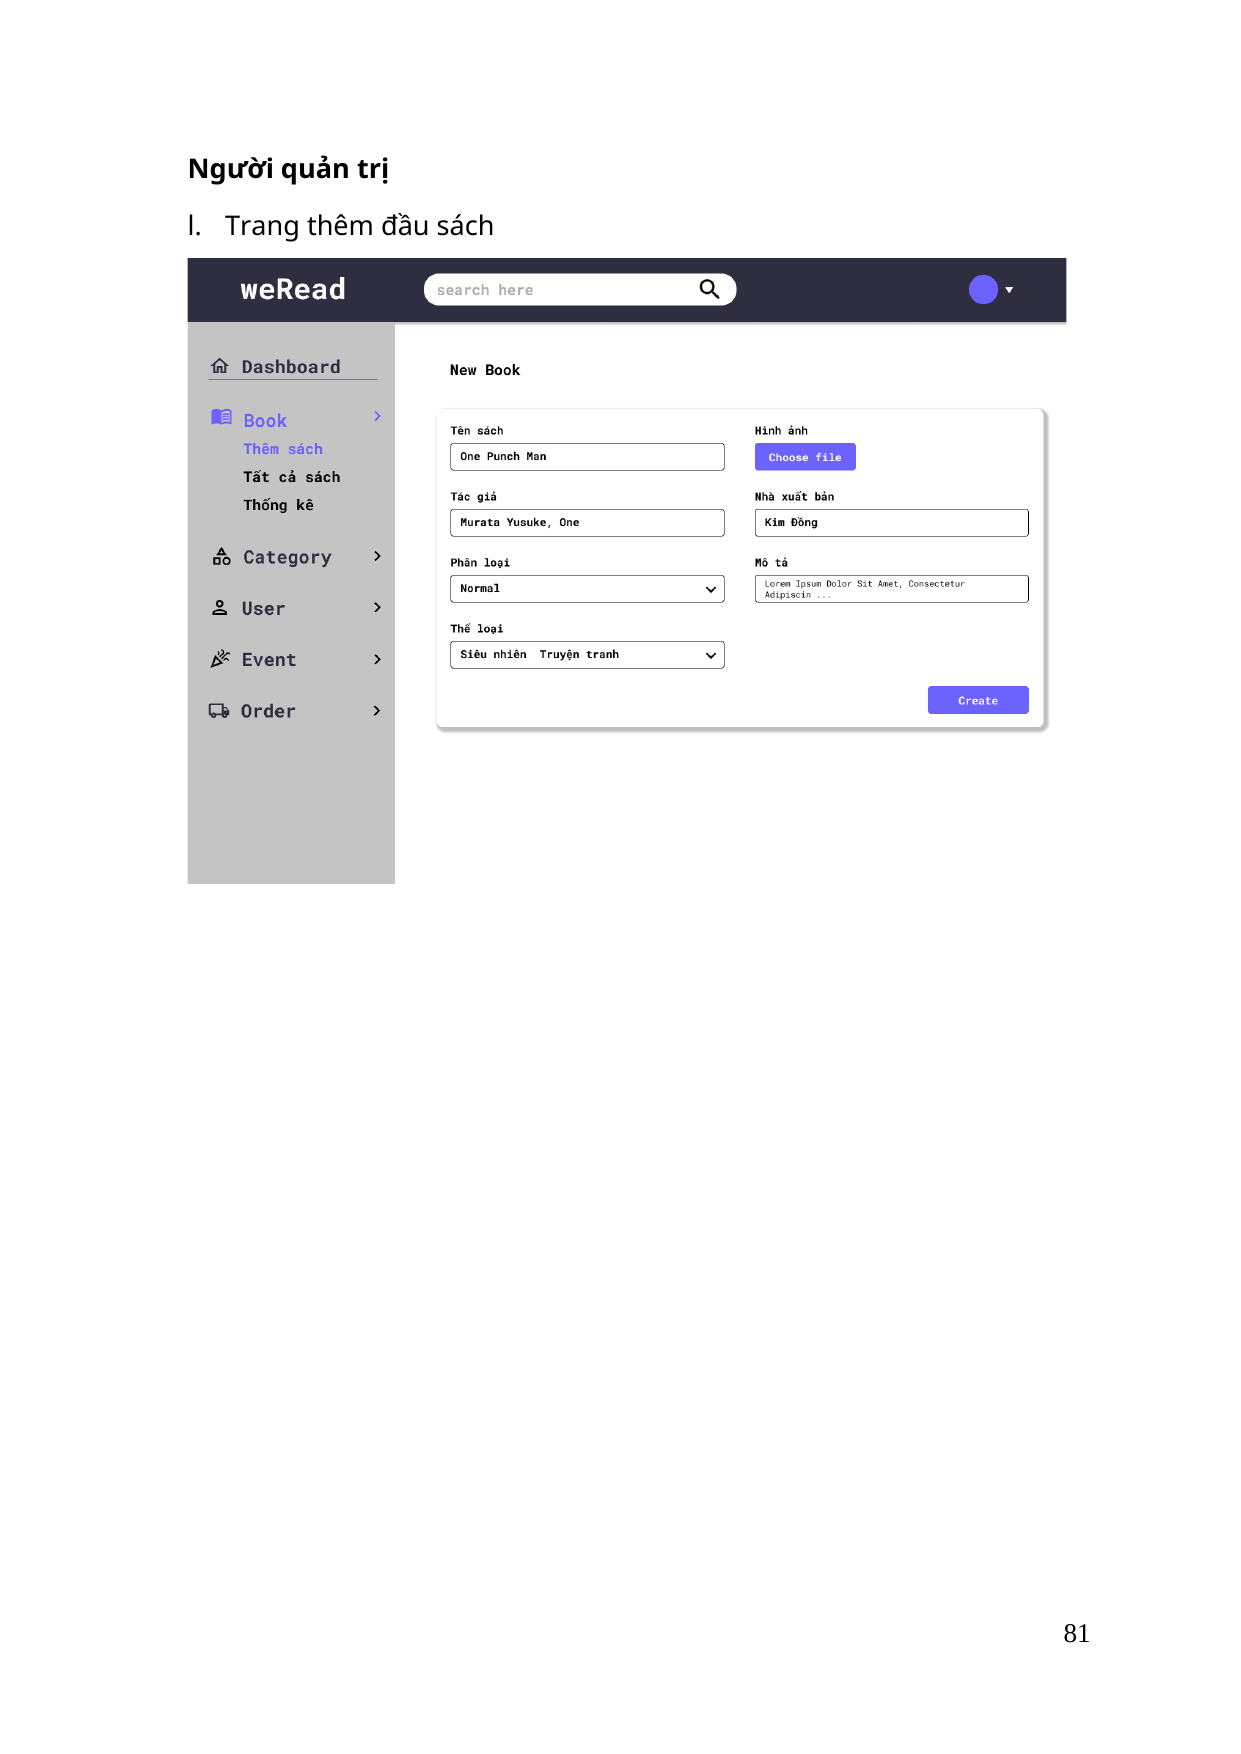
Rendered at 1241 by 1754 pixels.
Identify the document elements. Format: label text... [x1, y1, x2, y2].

text Người quản trị [187, 150, 1090, 187]
subtitle Trang thêm đầu sách [187, 206, 1090, 243]
picture [187, 258, 1067, 884]
